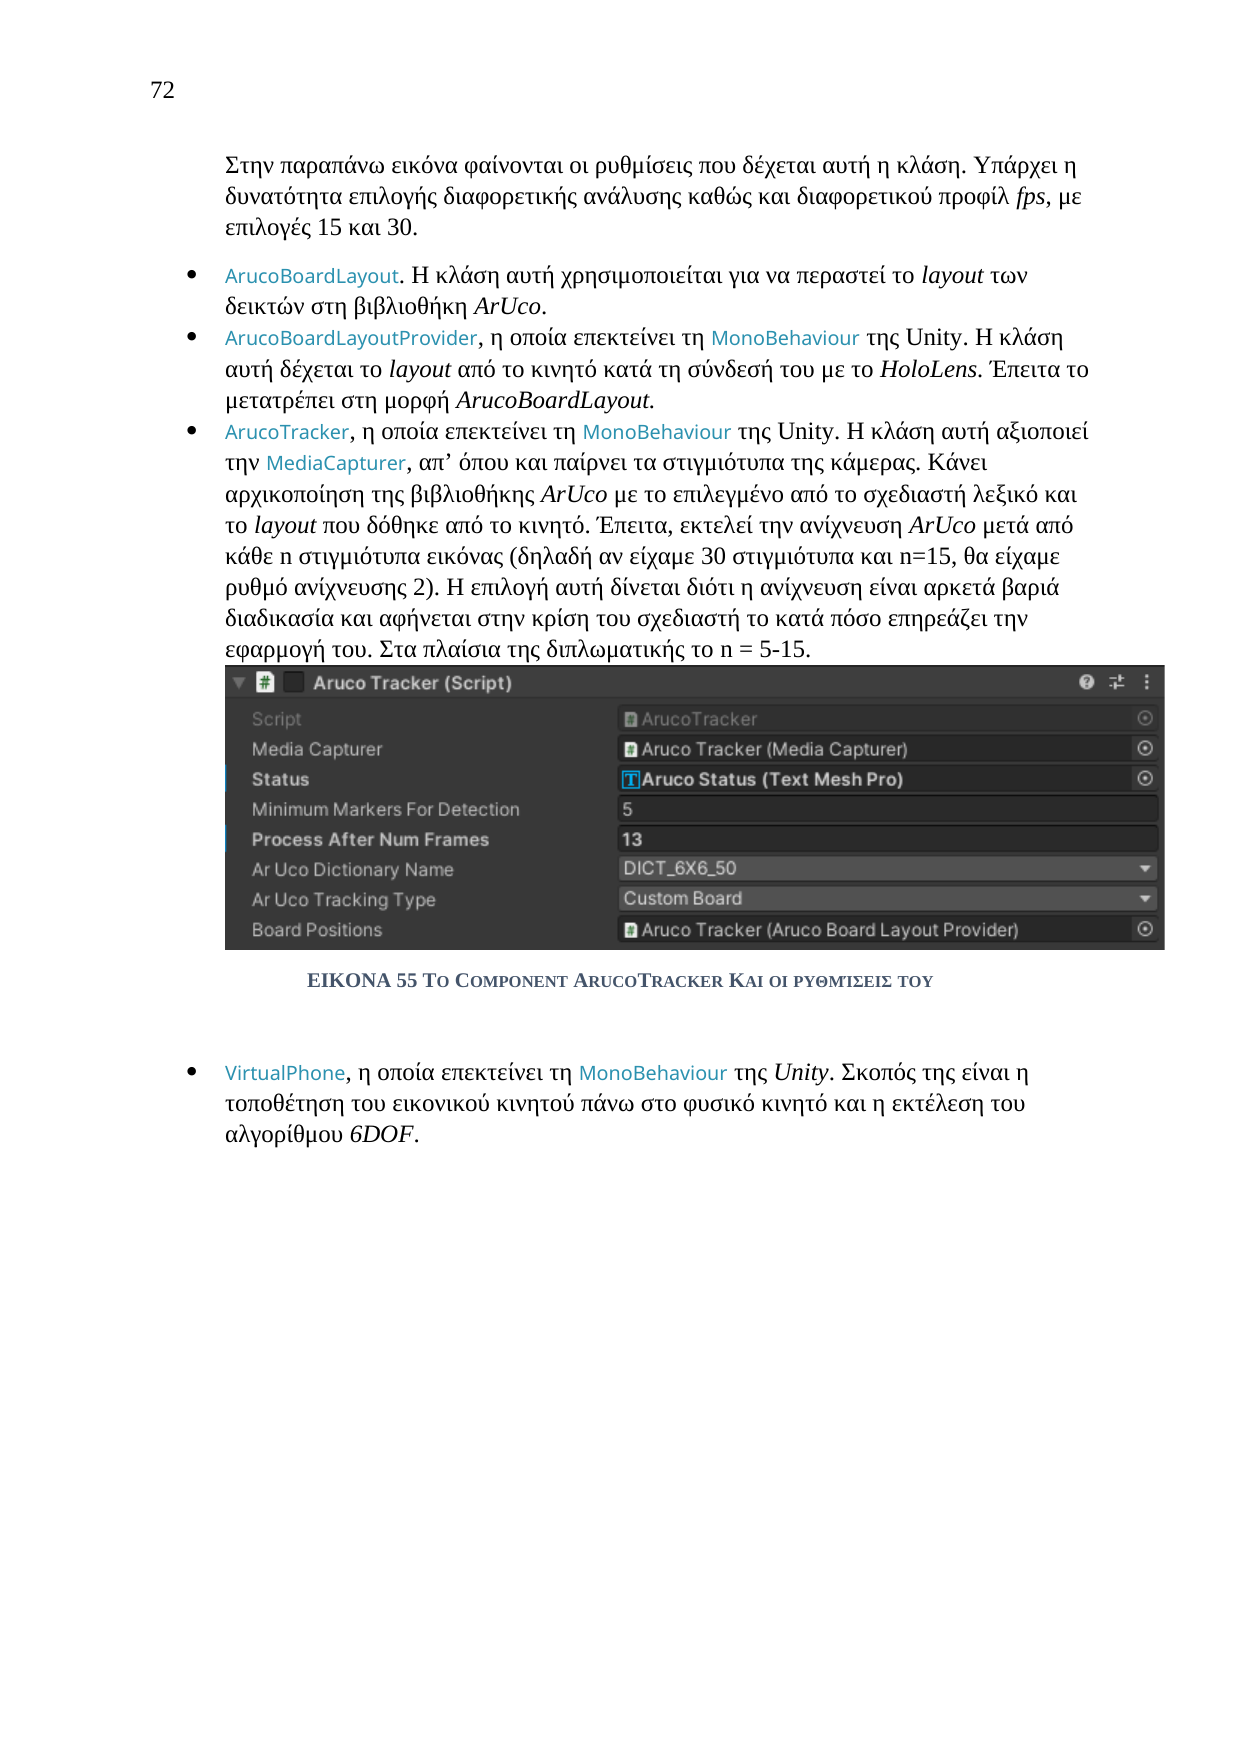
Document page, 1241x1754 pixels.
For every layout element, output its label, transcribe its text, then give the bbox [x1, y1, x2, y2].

list ArucoTracker, η οποία επεκτείνει τη MonoBehaviour της Unity. Η κλάση αυτή αξιοποιεί την MediaCapturer, απ’ όπου και παίρνει τα στιγμιότυπα της κάμερας. Κάνει αρχικοποίηση της βιβλιοθήκης ArUco με το επιλεγμένο από το σχεδιαστή λεξικό και το layout που δόθηκε από το κινητό. Έπειτα, εκτελεί την ανίχνευση ArUco μετά από κάθε n στιγμιότυπα εικόνας (δηλαδή αν είχαμε 30 στιγμιότυπα και n=15, θα είχαμε ρυθμό ανίχνευσης 2). Η επιλογή αυτή δίνεται διότι η ανίχνευση είναι αρκετά βαριά διαδικασία και αφήνεται στην κρίση του σχεδιαστή το κατά πόσο επηρεάζει την εφαρμογή του. Στα πλαίσια της διπλωματικής το n = 5-15. [187, 416, 1090, 663]
text ΕΙΚΟΝΑ 55 Το Component ArucoTracker Και οι ρυθμίσεις του [150, 968, 1090, 992]
picture [225, 665, 1165, 950]
list VirtualPhone, η οποία επεκτείνει τη MonoBehaviour της Unity. Σκοπός της είναι η τοποθέτηση του εικονικού κινητού πάνω στο φυσικό κινητό και η εκτέλεση του αλγορίθμου 6DOF. [187, 1057, 1090, 1148]
list ArucoBoardLayout. Η κλάση αυτή χρησιμοποιείται για να περαστεί το layout των δεικτών στη βιβλιοθήκη ArUco. [187, 260, 1090, 320]
list ArucoBoardLayoutProvider, η οποία επεκτείνει τη MonoBehaviour της Unity. Η κλάση αυτή δέχεται το layout από το κινητό κατά τη σύνδεσή του με το HoloLens. Έπειτα το μετατρέπει στη μορφή ArucoBoardLayout. [187, 322, 1090, 413]
text Στην παραπάνω εικόνα φαίνονται οι ρυθμίσεις που δέχεται αυτή η κλάση. Υπάρχει η δυνατότητα επιλογής διαφορετικής ανάλυσης καθώς και διαφορετικού προφίλ fps, με επιλογές 15 και 30. [225, 150, 1090, 241]
